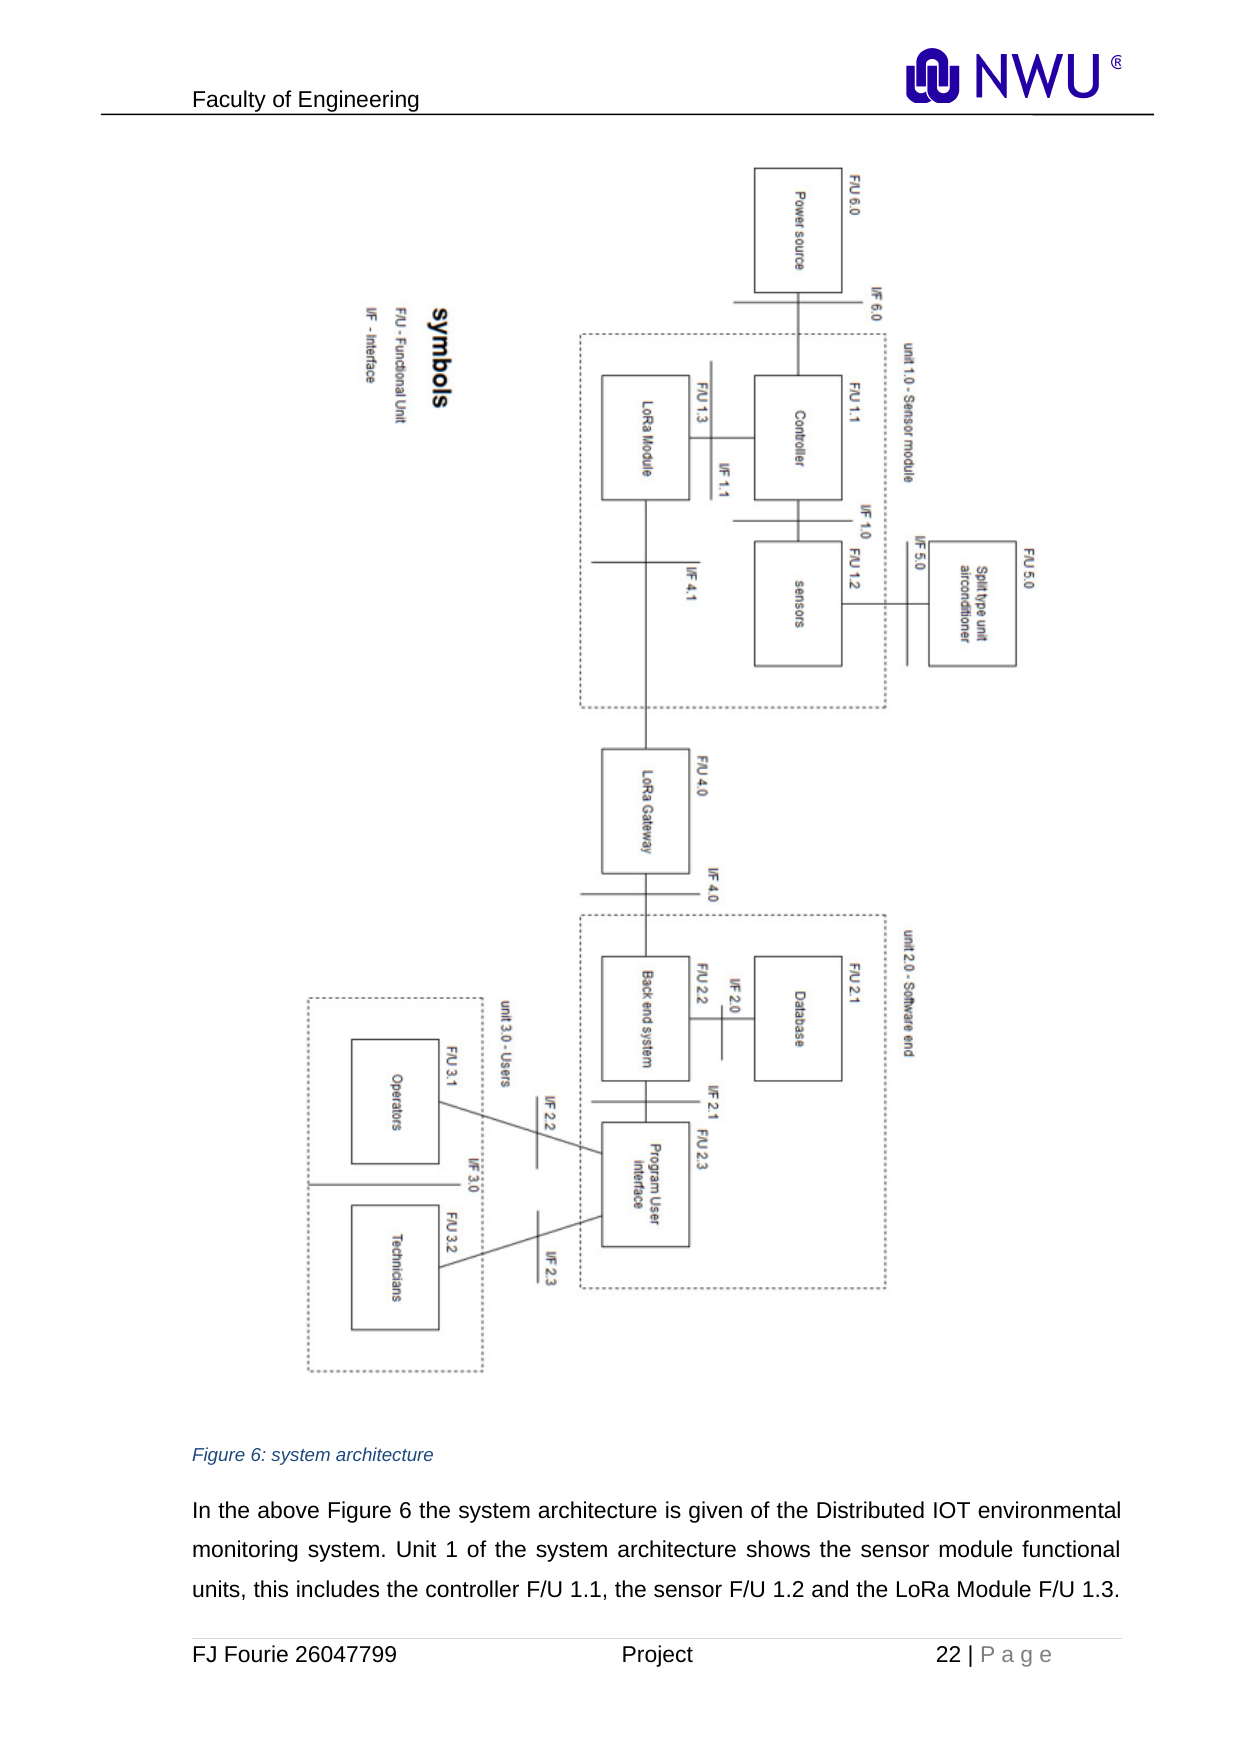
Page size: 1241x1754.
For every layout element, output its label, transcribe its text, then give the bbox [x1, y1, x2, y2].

text Figure 6: system architecture [192, 1444, 1122, 1465]
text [192, 1497, 1122, 1602]
picture [905, 48, 1122, 103]
picture [254, 125, 1060, 1406]
